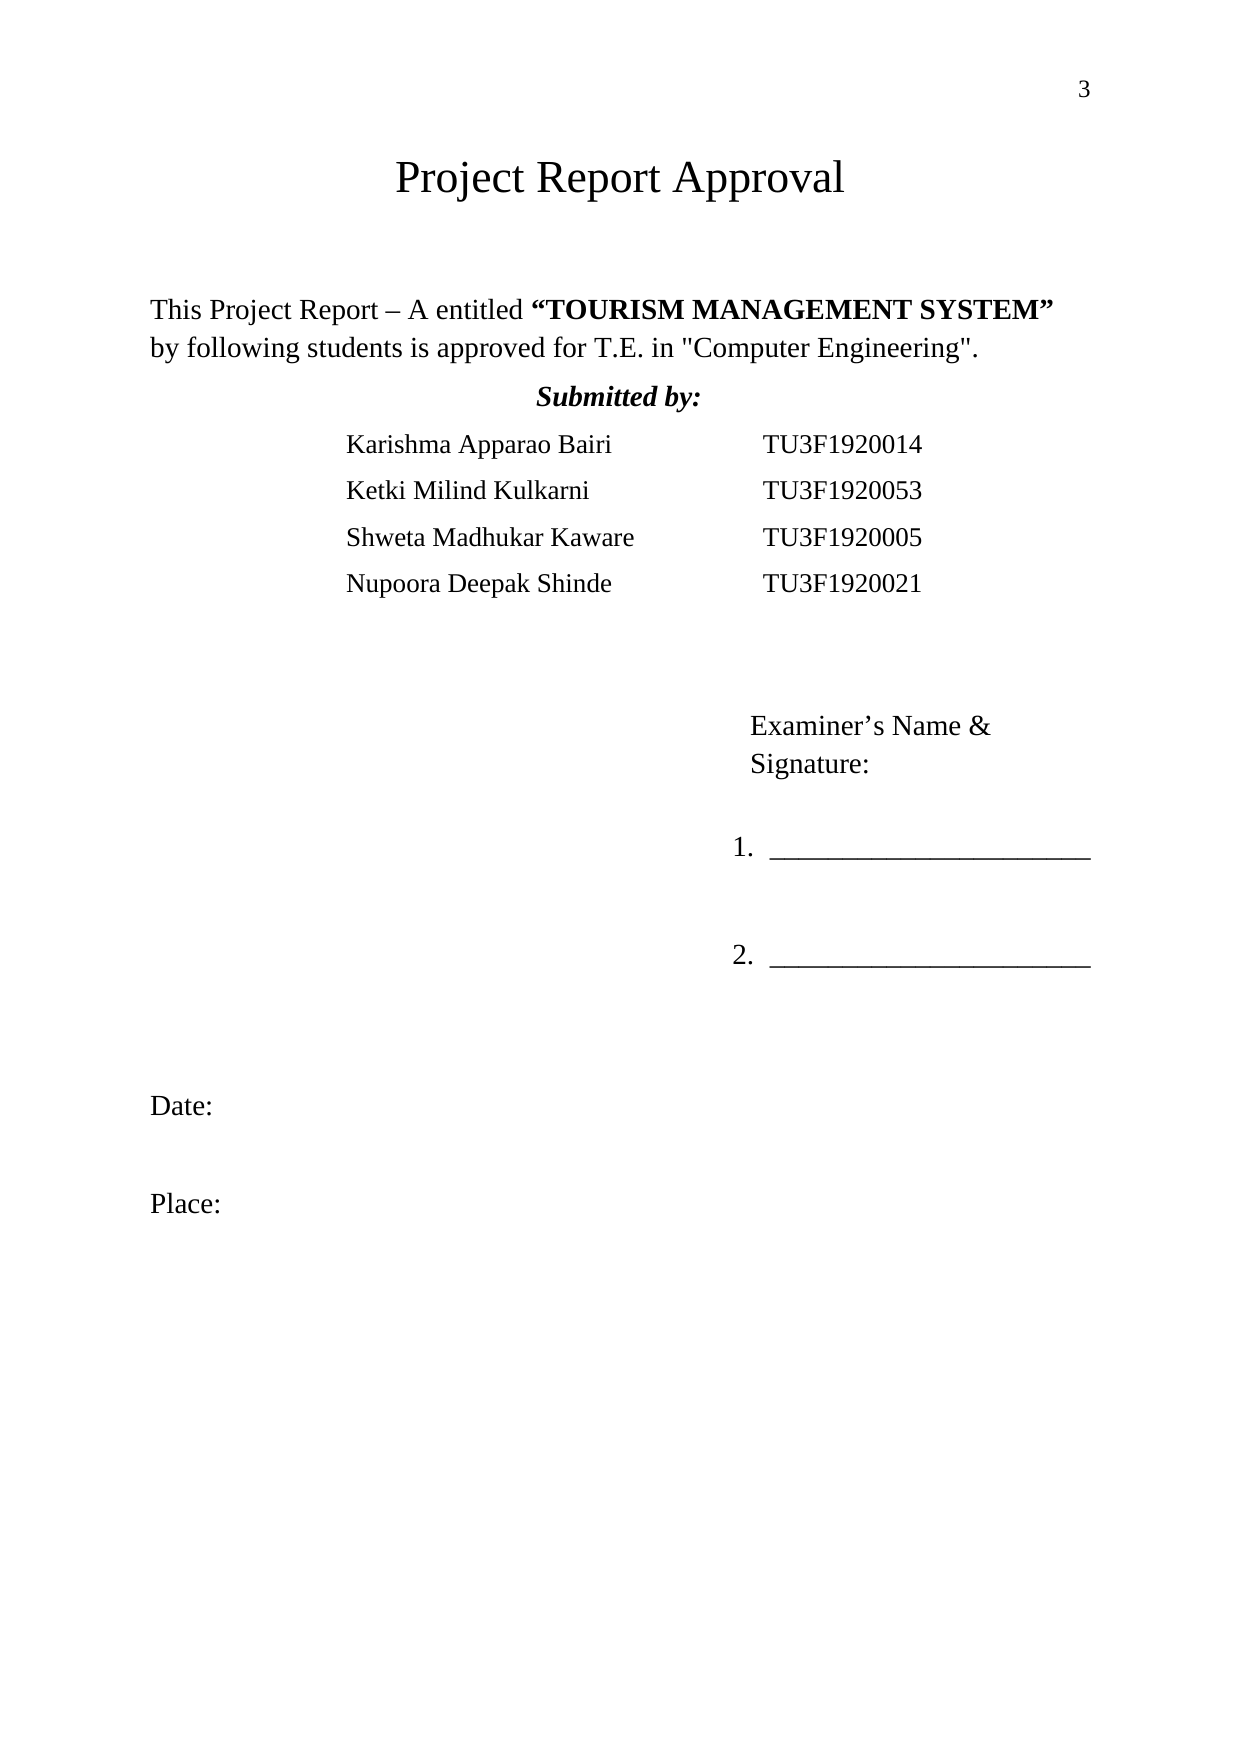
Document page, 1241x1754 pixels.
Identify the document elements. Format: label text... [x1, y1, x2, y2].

text Place: [150, 1186, 1090, 1220]
text This Project Report – A entitled “TOURISM MANAGEMENT SYSTEM” by following students is approved for T.E. in "Computer Engineering". [150, 292, 1090, 364]
text Date: [150, 1088, 1090, 1122]
text Project Report Approval [150, 150, 1090, 203]
list ______________________ [187, 937, 1090, 971]
text Karishma Apparao Bairi TU3F1920014 [150, 428, 1090, 459]
text Submitted by: [150, 379, 1090, 413]
text Ketki Milind Kulkarni TU3F1920053 [150, 474, 1090, 506]
list ______________________ [187, 829, 1090, 863]
text Examiner’s Name & Signature: [750, 708, 1090, 780]
text Shweta Madhukar Kaware TU3F1920005 [150, 521, 1090, 552]
text Nupoora Deepak Shinde TU3F1920021 [150, 567, 1090, 598]
